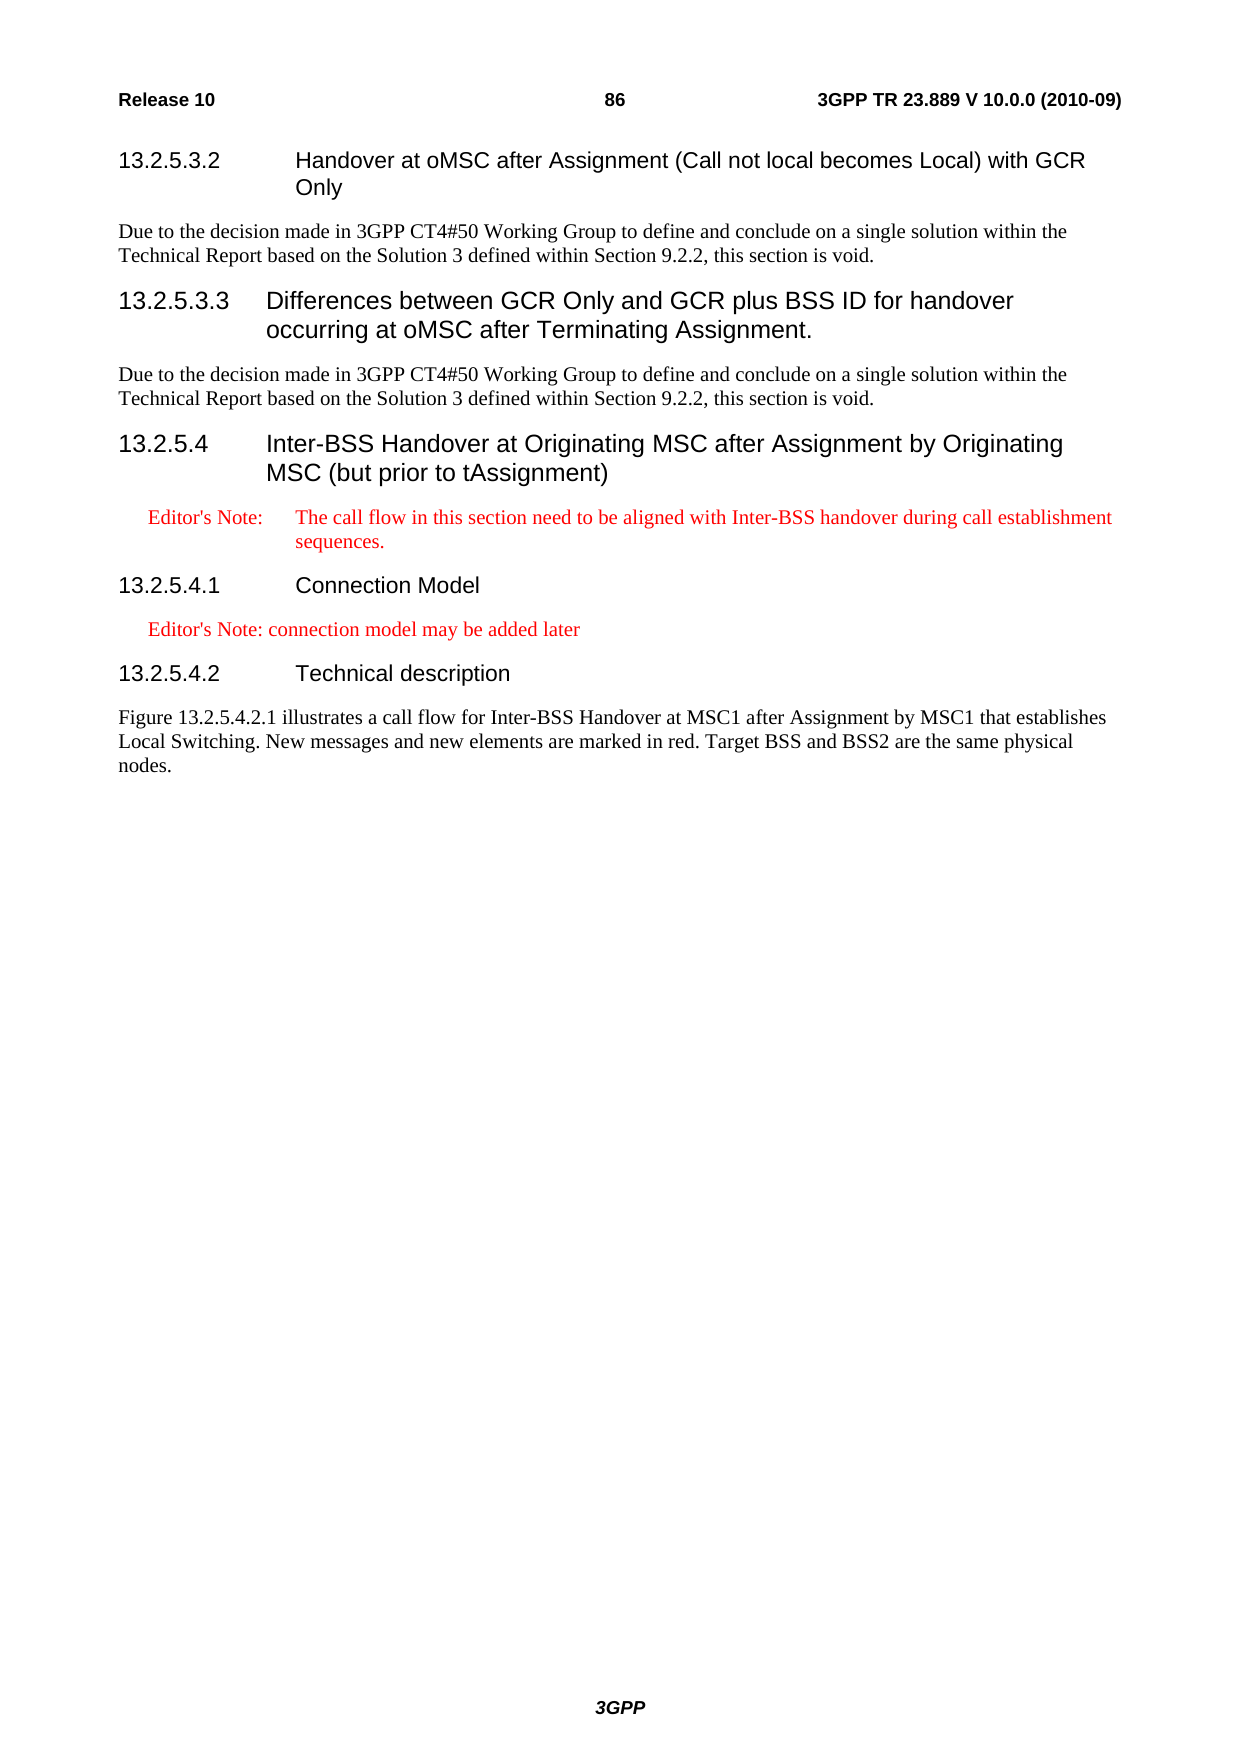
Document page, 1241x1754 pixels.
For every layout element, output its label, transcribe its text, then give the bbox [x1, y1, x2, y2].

subtitle 13.2.5.3.3 Differences between GCR Only and GCR plus BSS ID for handover occurring at oMSC after Terminating Assignment. [118, 286, 1122, 343]
text Editor's Note: The call flow in this section need to be aligned with Inter-BSS handover during call establishment sequences. [148, 505, 1122, 553]
subtitle 13.2.5.3.2 Handover at oMSC after Assignment (Call not local becomes Local) with GCR Only [118, 147, 1122, 200]
subtitle 13.2.5.4 Inter-BSS Handover at Originating MSC after Assignment by Originating MSC (but prior to tAssignment) [118, 429, 1122, 486]
text Due to the decision made in 3GPP CT4#50 Working Group to define and conclude on a single solution within the Technical Report based on the Solution 3 defined within Section 9.2.2, this section is void. [118, 362, 1122, 410]
subtitle 13.2.5.4.1 Connection Model [118, 572, 1122, 598]
text Due to the decision made in 3GPP CT4#50 Working Group to define and conclude on a single solution within the Technical Report based on the Solution 3 defined within Section 9.2.2, this section is void. [118, 219, 1122, 267]
subtitle 13.2.5.4.2 Technical description [118, 660, 1122, 686]
text Editor's Note: connection model may be added later [148, 617, 1122, 641]
text Figure 13.2.5.4.2.1 illustrates a call flow for Inter-BSS Handover at MSC1 after Assignment by MSC1 that establishes Local Switching. New messages and new elements are marked in red. Target BSS and BSS2 are the same physical nodes. [118, 705, 1122, 777]
